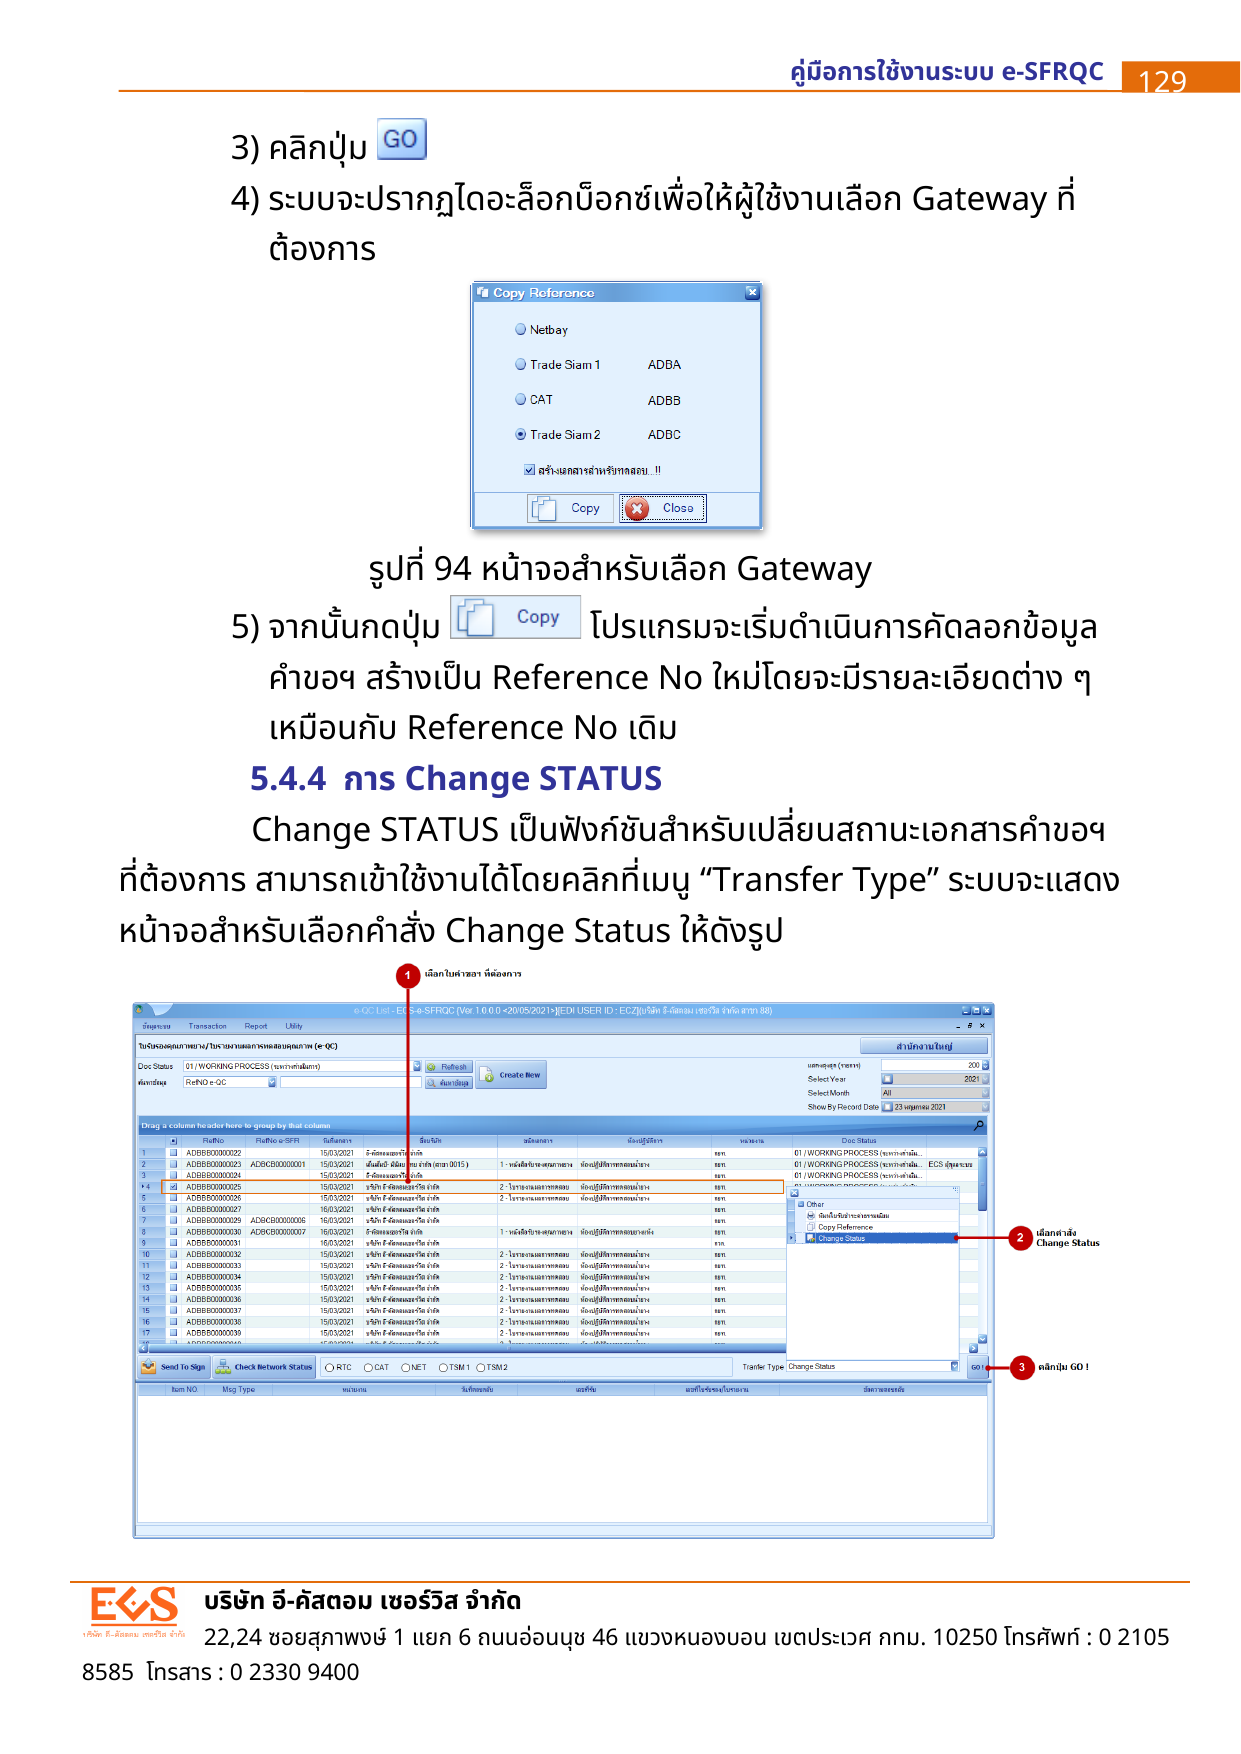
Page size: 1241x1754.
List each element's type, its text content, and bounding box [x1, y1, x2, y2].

list จากนั้นกดปุ่ม โปรแกรมจะเริ่มดำเนินการคัดลอกข้อมูลคำขอฯ สร้างเป็น Reference No ใหม่โดยจะมีรายละเอียดต่าง ๆ เหมือนกับ Reference No เดิม [231, 595, 1122, 755]
picture [377, 118, 427, 160]
list ระบบจะปรากฏไดอะล็อกบ็อกซ์เพื่อให้ผู้ใช้งานเลือก Gateway ที่ต้องการ [231, 174, 1122, 276]
picture [450, 595, 582, 639]
text รูปที่ 94 หน้าจอสำหรับเลือก Gateway [118, 544, 1122, 595]
text Change STATUS เป็นฟังก์ชันสำหรับเปลี่ยนสถานะเอกสารคำขอฯ ที่ต้องการ สามารถเข้าใช้งานได้โดยคลิกที่เมนู “Transfer Type” ระบบจะแสดงหน้าจอสำหรับเลือกคำสั่ง Change Status ให้ดังรูป [118, 805, 1122, 957]
picture [470, 281, 763, 530]
picture [81, 1585, 185, 1636]
subtitle การ Change STATUS [250, 755, 1122, 805]
list คลิกปุ่ม [231, 118, 1122, 174]
picture [132, 957, 1108, 1539]
